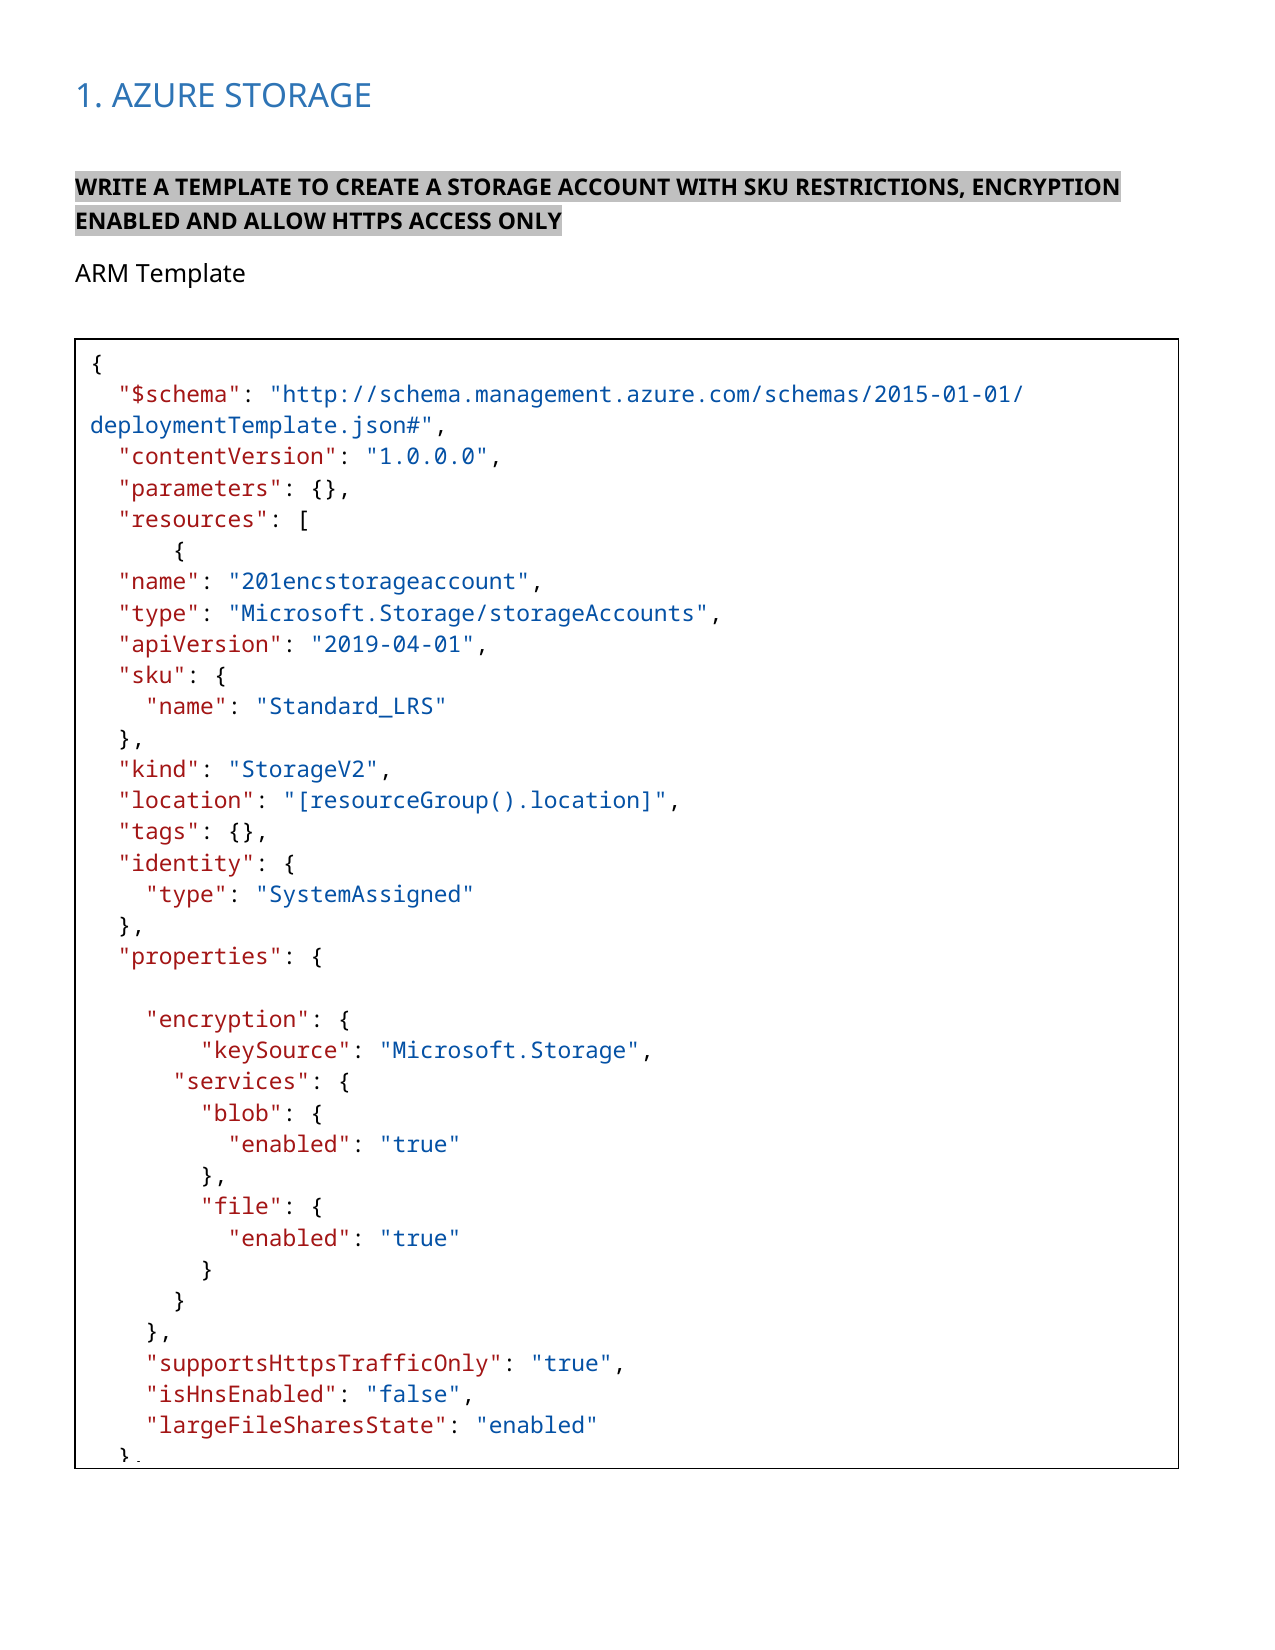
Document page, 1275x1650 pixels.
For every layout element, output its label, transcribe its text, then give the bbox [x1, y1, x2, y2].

subtitle 1. AZURE STORAGE [75, 72, 1200, 117]
text WRITE A TEMPLATE TO CREATE A STORAGE ACCOUNT WITH SKU RESTRICTIONS, ENCRYPTION ENABLED AND ALLOW HTTPS ACCESS ONLY [75, 171, 1200, 236]
subtitle ARM Template [75, 255, 1200, 289]
